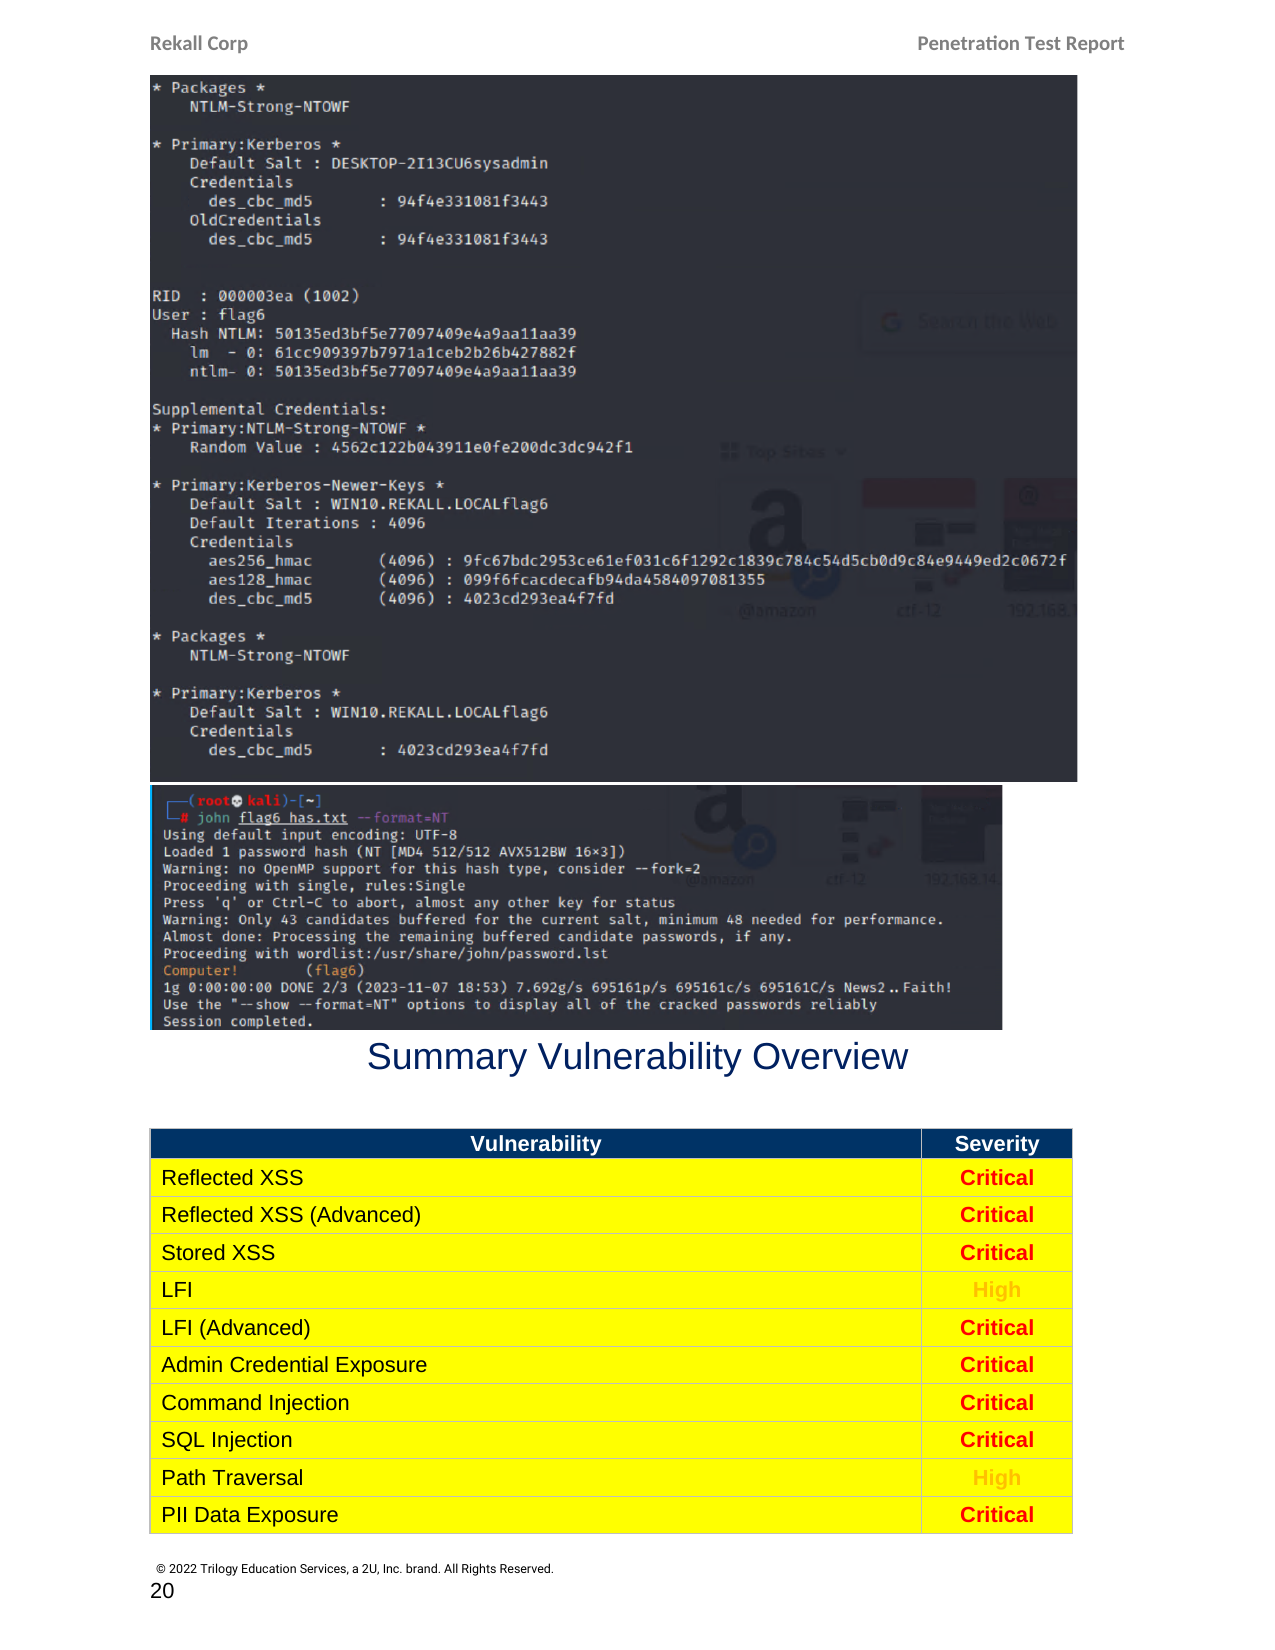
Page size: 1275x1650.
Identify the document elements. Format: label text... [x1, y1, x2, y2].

table_cell Critical [922, 1384, 1072, 1421]
table_cell Reflected XSS (Advanced) [151, 1197, 921, 1233]
table_cell Critical [922, 1347, 1072, 1383]
table_cell Admin Credential Exposure [151, 1347, 921, 1383]
table_cell Critical [922, 1422, 1072, 1458]
table_cell Critical [922, 1309, 1072, 1346]
table_cell Critical [922, 1197, 1072, 1233]
subtitle Summary Vulnerability Overview [150, 1034, 1125, 1077]
table_header Severity [922, 1129, 1072, 1158]
table_cell LFI [151, 1272, 921, 1308]
picture [153, 785, 1003, 1030]
table_cell High [922, 1459, 1072, 1496]
table_cell LFI (Advanced) [151, 1309, 921, 1346]
picture [150, 75, 1078, 782]
table_cell Reflected XSS [151, 1159, 921, 1196]
table_cell High [922, 1272, 1072, 1308]
table_cell Critical [922, 1234, 1072, 1271]
table_cell SQL Injection [151, 1422, 921, 1458]
table_cell PII Data Exposure [151, 1497, 921, 1533]
table_cell Command Injection [151, 1384, 921, 1421]
table_cell Stored XSS [151, 1234, 921, 1271]
table_cell Path Traversal [151, 1459, 921, 1496]
table_cell Critical [922, 1497, 1072, 1533]
table_cell Critical [922, 1159, 1072, 1196]
table_header Vulnerability [151, 1129, 921, 1158]
